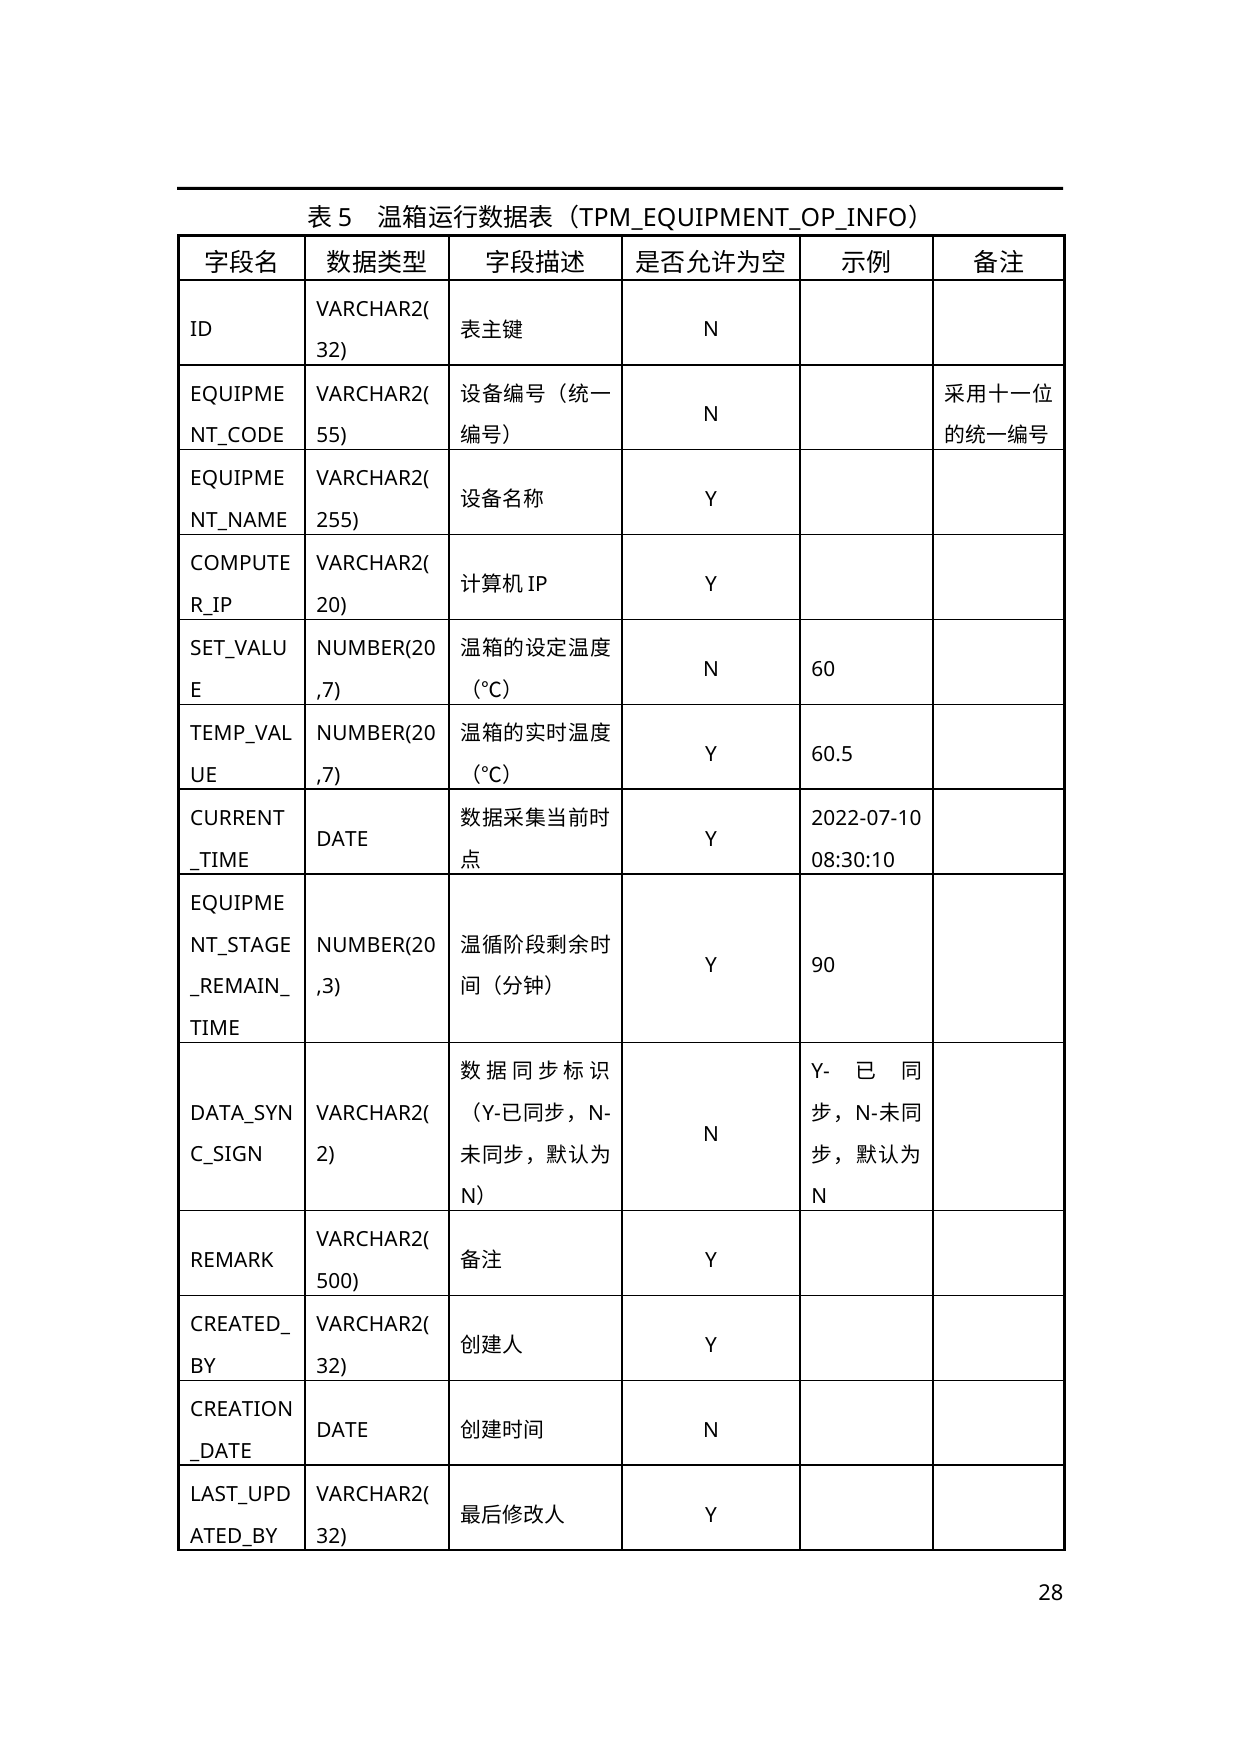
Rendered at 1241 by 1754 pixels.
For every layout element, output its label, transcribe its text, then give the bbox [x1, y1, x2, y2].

table_header 字段名 [180, 237, 304, 279]
table_cell DATA_SYNC_SIGN [180, 1043, 304, 1210]
table_cell [934, 535, 1063, 618]
table_cell [934, 1381, 1063, 1464]
table_cell VARCHAR2(32) [306, 1466, 448, 1549]
table_cell Y-已同步，N-未同步，默认为N [801, 1043, 932, 1210]
table_cell [934, 450, 1063, 534]
table_cell Y [623, 450, 799, 534]
table_cell NUMBER(20,7) [306, 705, 448, 788]
table_cell [934, 1296, 1063, 1379]
table_cell [934, 620, 1063, 703]
table_cell N [623, 1381, 799, 1464]
table_cell EQUIPMENT_STAGE_REMAIN_TIME [180, 875, 304, 1041]
table_cell REMARK [180, 1211, 304, 1294]
table_cell [934, 281, 1063, 364]
table_header 字段描述 [450, 237, 621, 279]
table_cell [801, 366, 932, 449]
table_cell [801, 1296, 932, 1379]
table_cell 最后修改人 [450, 1466, 621, 1549]
table_cell [801, 1381, 932, 1464]
table_cell 创建时间 [450, 1381, 621, 1464]
table_header 备注 [934, 237, 1063, 279]
table_cell 表主键 [450, 281, 621, 364]
table_cell VARCHAR2(255) [306, 450, 448, 534]
table_cell Y [623, 790, 799, 873]
table_cell 备注 [450, 1211, 621, 1294]
table_cell 温箱的设定温度（℃） [450, 620, 621, 703]
table_cell Y [623, 875, 799, 1041]
table_cell Y [623, 705, 799, 788]
table_cell NUMBER(20,7) [306, 620, 448, 703]
table_cell [934, 705, 1063, 788]
table_cell 数据同步标识（Y-已同步，N-未同步，默认为N） [450, 1043, 621, 1210]
table_cell Y [623, 1211, 799, 1294]
table_cell ID [180, 281, 304, 364]
table_cell 温箱的实时温度（℃） [450, 705, 621, 788]
table_cell DATE [306, 790, 448, 873]
table_cell COMPUTER_IP [180, 535, 304, 618]
table_cell NUMBER(20,3) [306, 875, 448, 1041]
table_cell Y [623, 1296, 799, 1379]
table_cell [934, 875, 1063, 1041]
table_cell EQUIPMENT_NAME [180, 450, 304, 534]
table_cell DATE [306, 1381, 448, 1464]
table_cell VARCHAR2(32) [306, 1296, 448, 1379]
table_cell [801, 281, 932, 364]
table_cell VARCHAR2(32) [306, 281, 448, 364]
table_cell [801, 535, 932, 618]
table_cell [934, 1466, 1063, 1549]
table_cell 计算机IP [450, 535, 621, 618]
table_cell 温循阶段剩余时间（分钟） [450, 875, 621, 1041]
table_cell [801, 1466, 932, 1549]
table_cell SET_VALUE [180, 620, 304, 703]
table_cell N [623, 366, 799, 449]
table_header 数据类型 [306, 237, 448, 279]
table_cell 数据采集当前时点 [450, 790, 621, 873]
table_cell VARCHAR2(55) [306, 366, 448, 449]
table_cell [934, 790, 1063, 873]
table_cell 创建人 [450, 1296, 621, 1379]
table_cell Y [623, 1466, 799, 1549]
table_cell [934, 1211, 1063, 1294]
table_cell TEMP_VALUE [180, 705, 304, 788]
table_cell EQUIPMENT_CODE [180, 366, 304, 449]
table_cell CURRENT_TIME [180, 790, 304, 873]
table_cell CREATED_BY [180, 1296, 304, 1379]
table_cell Y [623, 535, 799, 618]
table_cell 60.5 [801, 705, 932, 788]
table_header 示例 [801, 237, 932, 279]
table_header 是否允许为空 [623, 237, 799, 279]
table_cell 设备编号（统一编号） [450, 366, 621, 449]
table_cell [801, 1211, 932, 1294]
table_cell 2022-07-10 08:30:10 [801, 790, 932, 873]
table_cell 90 [801, 875, 932, 1041]
table_cell 采用十一位的统一编号 [934, 366, 1063, 449]
table_cell LAST_UPDATED_BY [180, 1466, 304, 1549]
table_cell [934, 1043, 1063, 1210]
table_cell 设备名称 [450, 450, 621, 534]
table_cell N [623, 281, 799, 364]
table_cell N [623, 1043, 799, 1210]
table_cell CREATION_DATE [180, 1381, 304, 1464]
table_cell VARCHAR2(2) [306, 1043, 448, 1210]
text 表5 温箱运行数据表（TPM_EQUIPMENT_OP_INFO） [177, 192, 1063, 234]
table_cell [801, 450, 932, 534]
table_cell N [623, 620, 799, 703]
table_cell 60 [801, 620, 932, 703]
table_cell VARCHAR2(500) [306, 1211, 448, 1294]
table_cell VARCHAR2(20) [306, 535, 448, 618]
